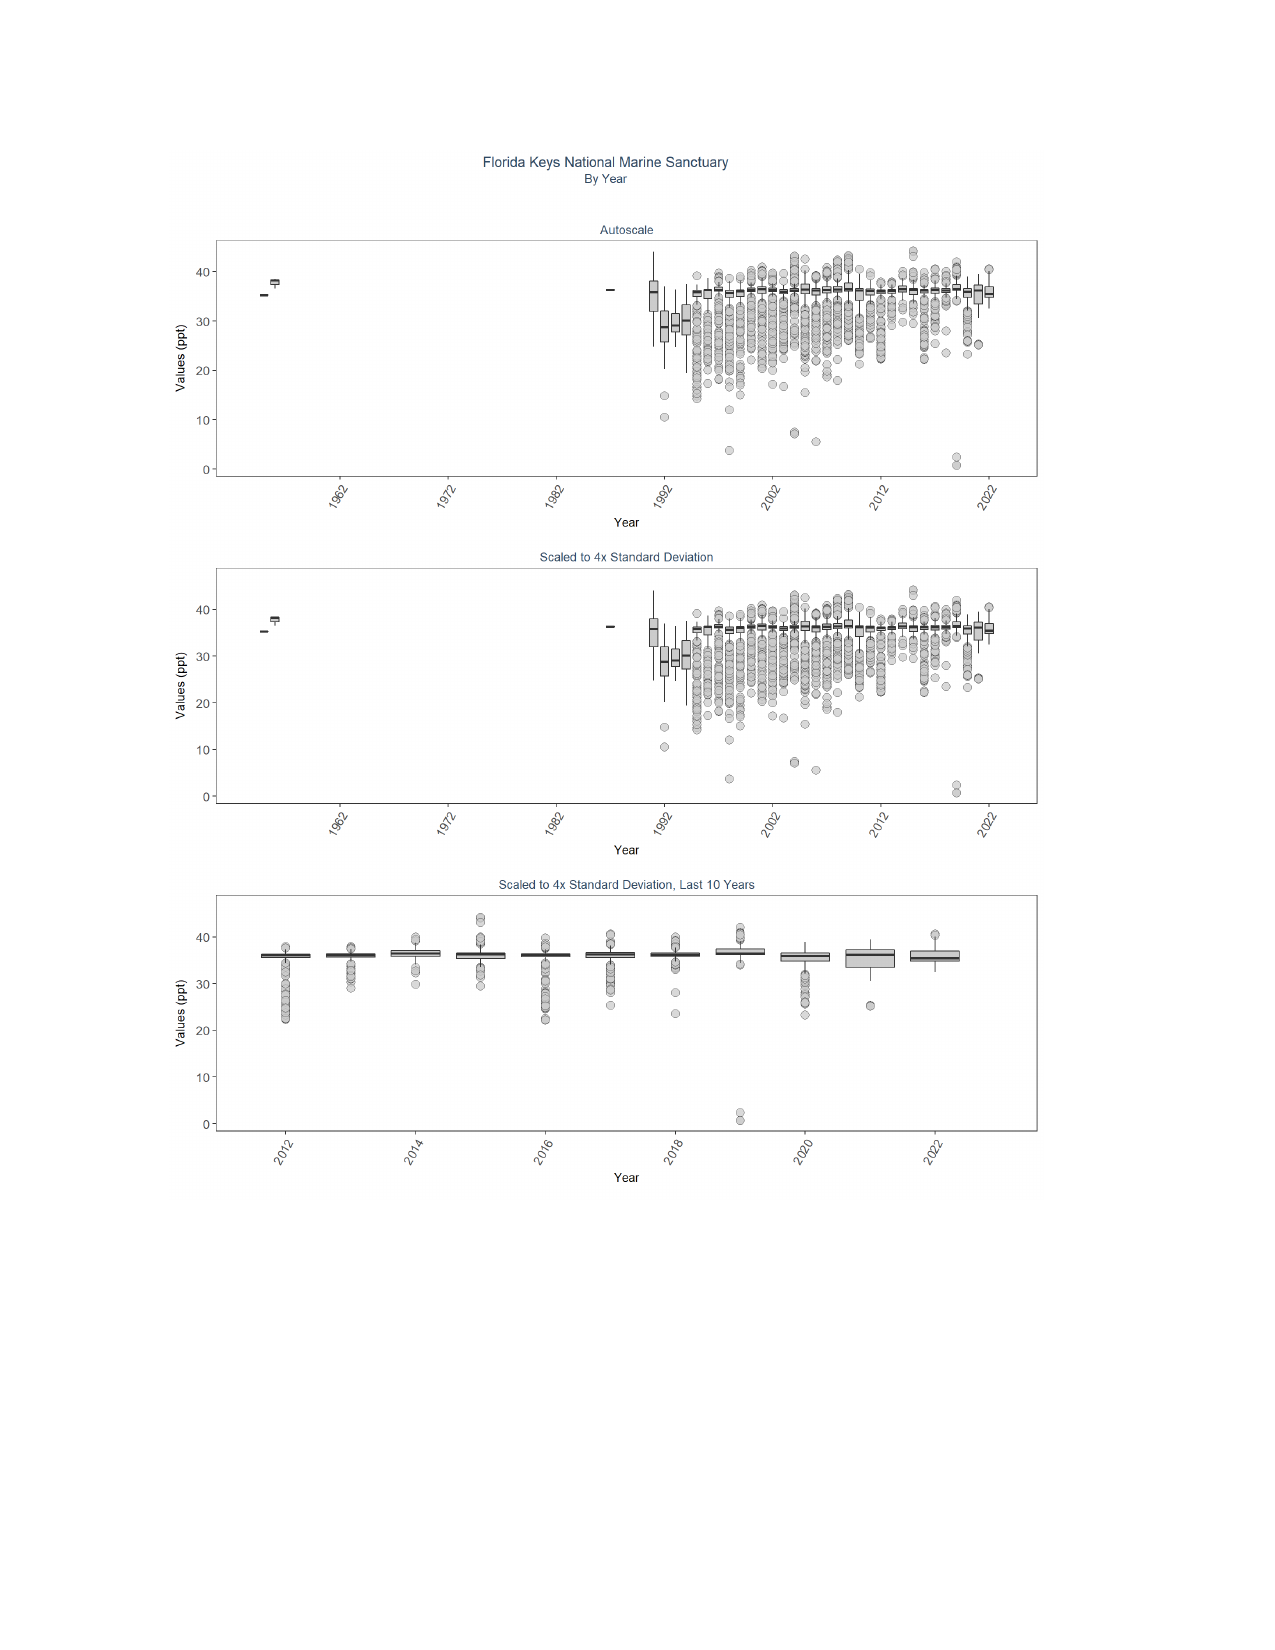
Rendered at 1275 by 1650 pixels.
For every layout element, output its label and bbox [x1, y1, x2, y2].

picture [168, 150, 1044, 1200]
